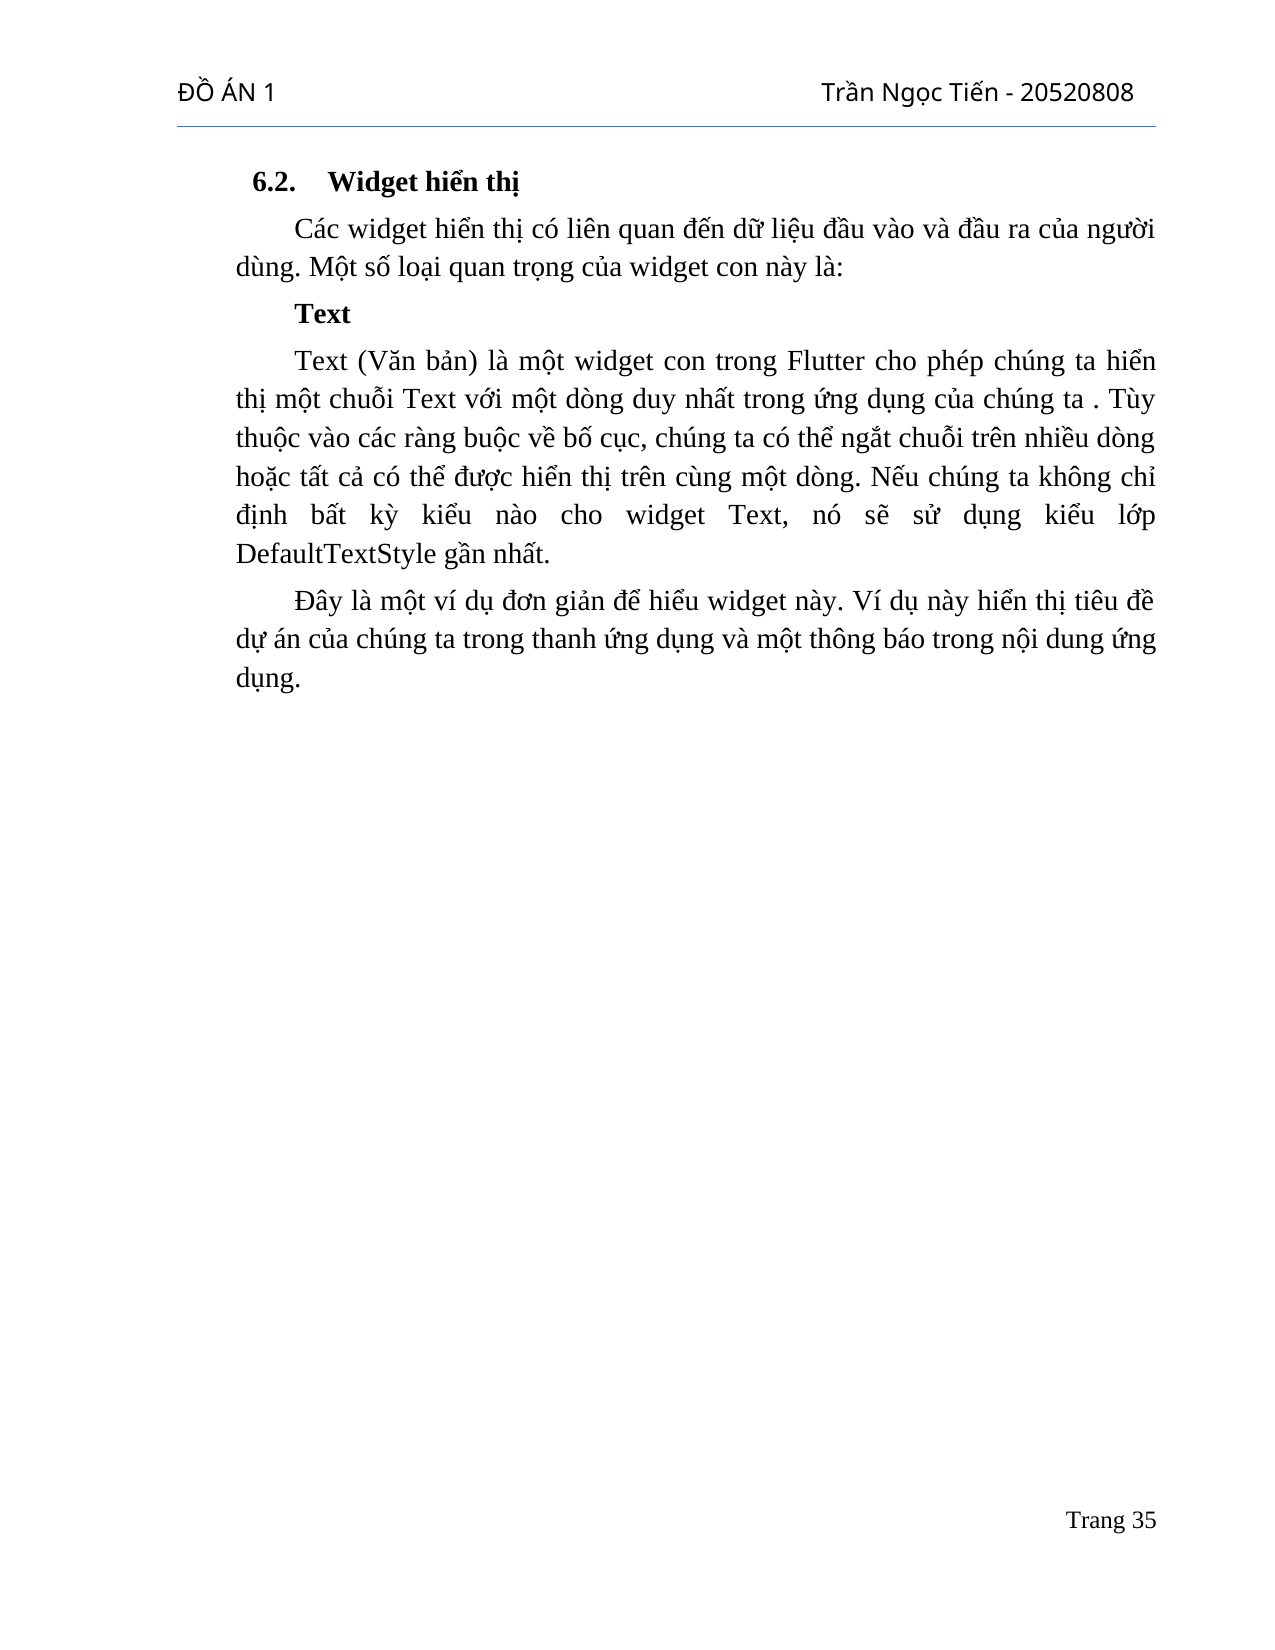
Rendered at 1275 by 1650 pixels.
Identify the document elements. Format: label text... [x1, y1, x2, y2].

text Text [236, 296, 1156, 330]
text Các widget hiển thị có liên quan đến dữ liệu đầu vào và đầu ra của người dùng. Một số loại quan trọng của widget con này là: [236, 211, 1156, 283]
text Text (Văn bản) là một widget con trong Flutter cho phép chúng ta hiển thị một chuỗi Text với một dòng duy nhất trong ứng dụng của chúng ta . Tùy thuộc vào các ràng buộc về bố cục, chúng ta có thể ngắt chuỗi trên nhiều dòng hoặc tất cả có thể được hiển thị trên cùng một dòng. Nếu chúng ta không chỉ định bất kỳ kiểu nào cho widget Text, nó sẽ sử dụng kiểu lớp DefaultTextStyle gần nhất. [236, 343, 1156, 569]
list Widget hiển thị [252, 164, 1156, 197]
text Đây là một ví dụ đơn giản để hiểu widget này. Ví dụ này hiển thị tiêu đề dự án của chúng ta trong thanh ứng dụng và một thông báo trong nội dung ứng dụng. [236, 583, 1156, 693]
